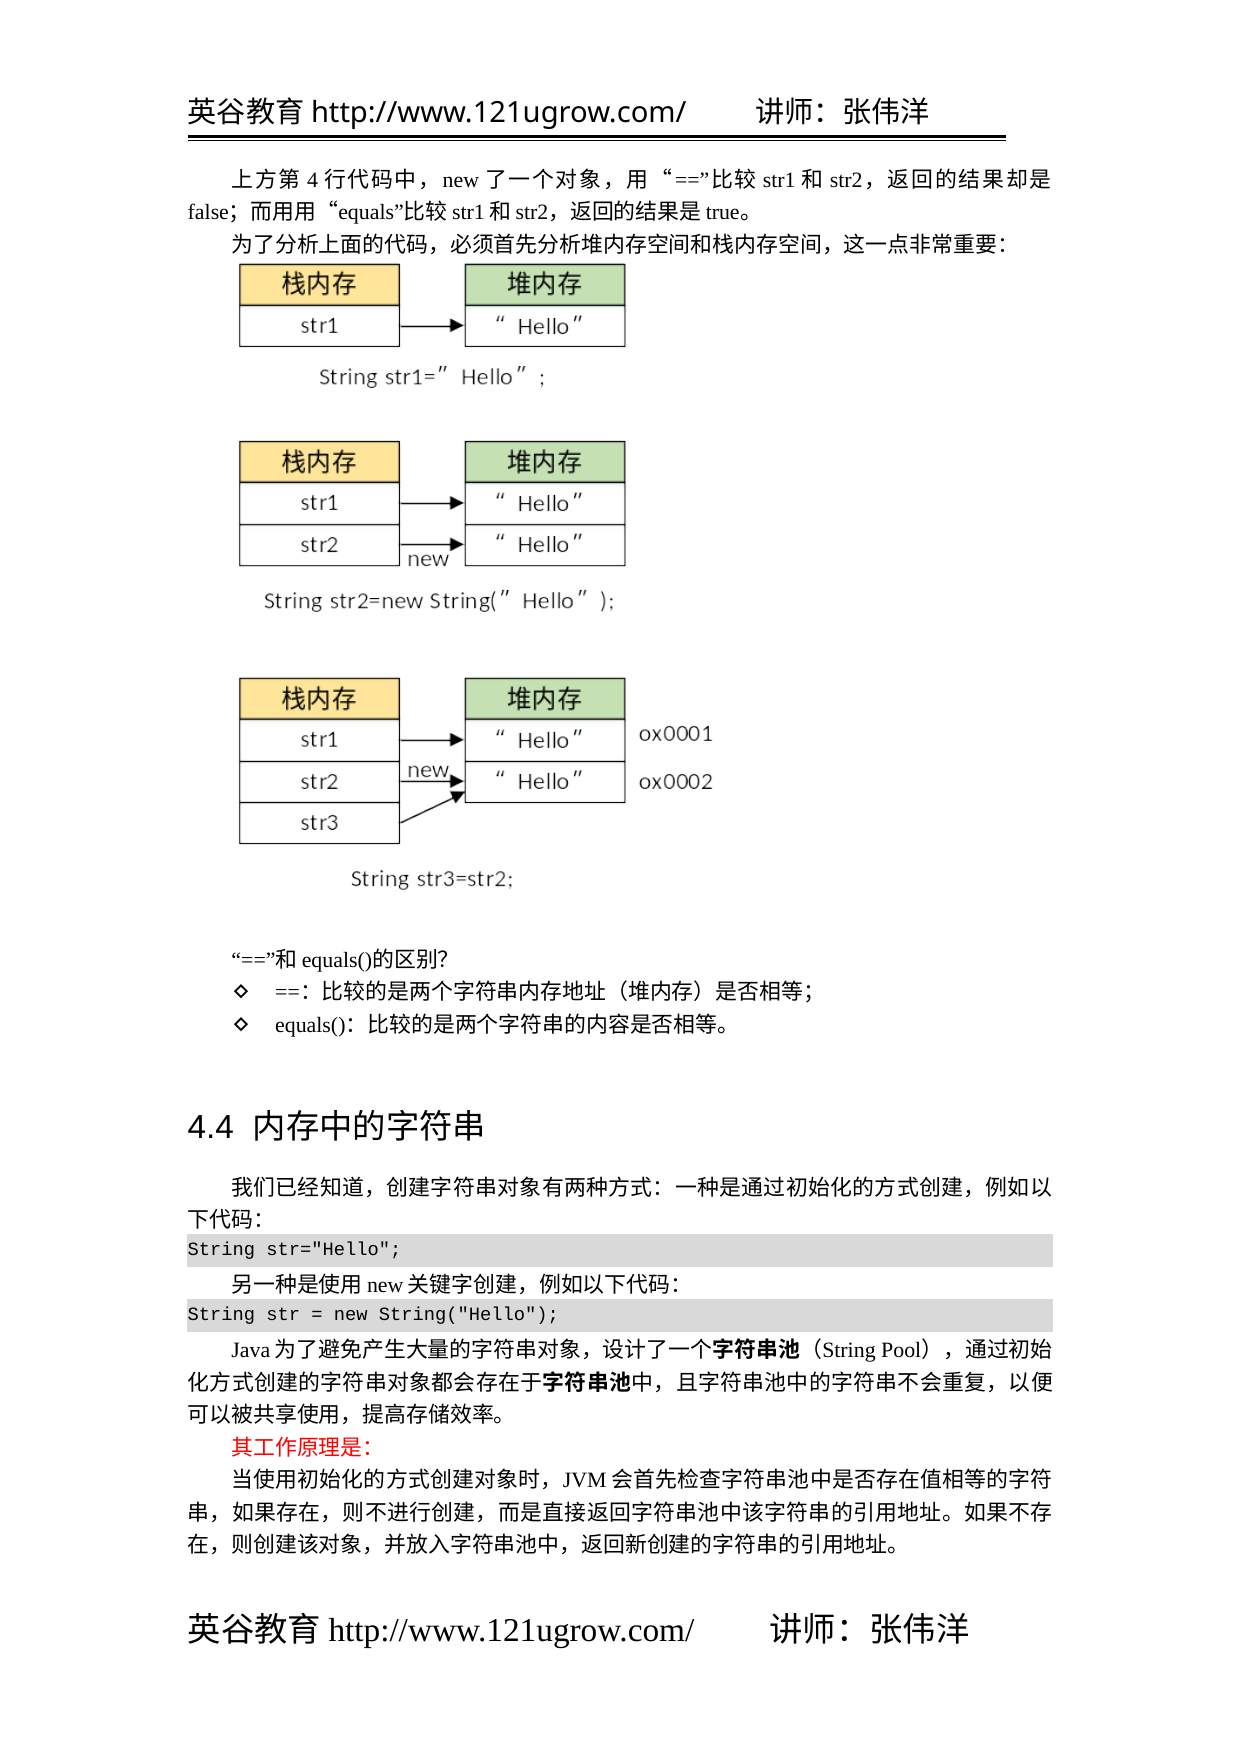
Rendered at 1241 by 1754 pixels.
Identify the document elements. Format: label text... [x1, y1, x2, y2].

text 当使用初始化的方式创建对象时，JVM会首先检查字符串池中是否存在值相等的字符串，如果存在，则不进行创建，而是直接返回字符串池中该字符串的引用地址。如果不存在，则创建该对象，并放入字符串池中，返回新创建的字符串的引用地址。 [187, 1462, 1053, 1559]
subtitle 内存中的字符串 [187, 1092, 1053, 1157]
list equals()：比较的是两个字符串的内容是否相等。 [231, 1006, 1053, 1039]
text 我们已经知道，创建字符串对象有两种方式：一种是通过初始化的方式创建，例如以下代码： [187, 1169, 1053, 1234]
text Java为了避免产生大量的字符串对象，设计了一个字符串池（String Pool），通过初始化方式创建的字符串对象都会存在于字符串池中，且字符串池中的字符串不会重复，以便可以被共享使用，提高存储效率。 [187, 1332, 1053, 1429]
text 另一种是使用new关键字创建，例如以下代码： [187, 1267, 1053, 1299]
text “==”和equals()的区别？ [187, 941, 1053, 974]
text 其工作原理是： [187, 1429, 1053, 1462]
list ==：比较的是两个字符串内存地址（堆内存）是否相等； [231, 974, 1053, 1006]
text 为了分析上面的代码，必须首先分析堆内存空间和栈内存空间，这一点非常重要： [187, 226, 1053, 259]
text String str = new String("Hello"); [187, 1299, 1053, 1332]
text String str="Hello"; [187, 1234, 1053, 1267]
text 上方第4行代码中，new了一个对象，用“==”比较str1和str2，返回的结果却是false；而用用“equals”比较str1和str2，返回的结果是true。 [187, 161, 1053, 226]
